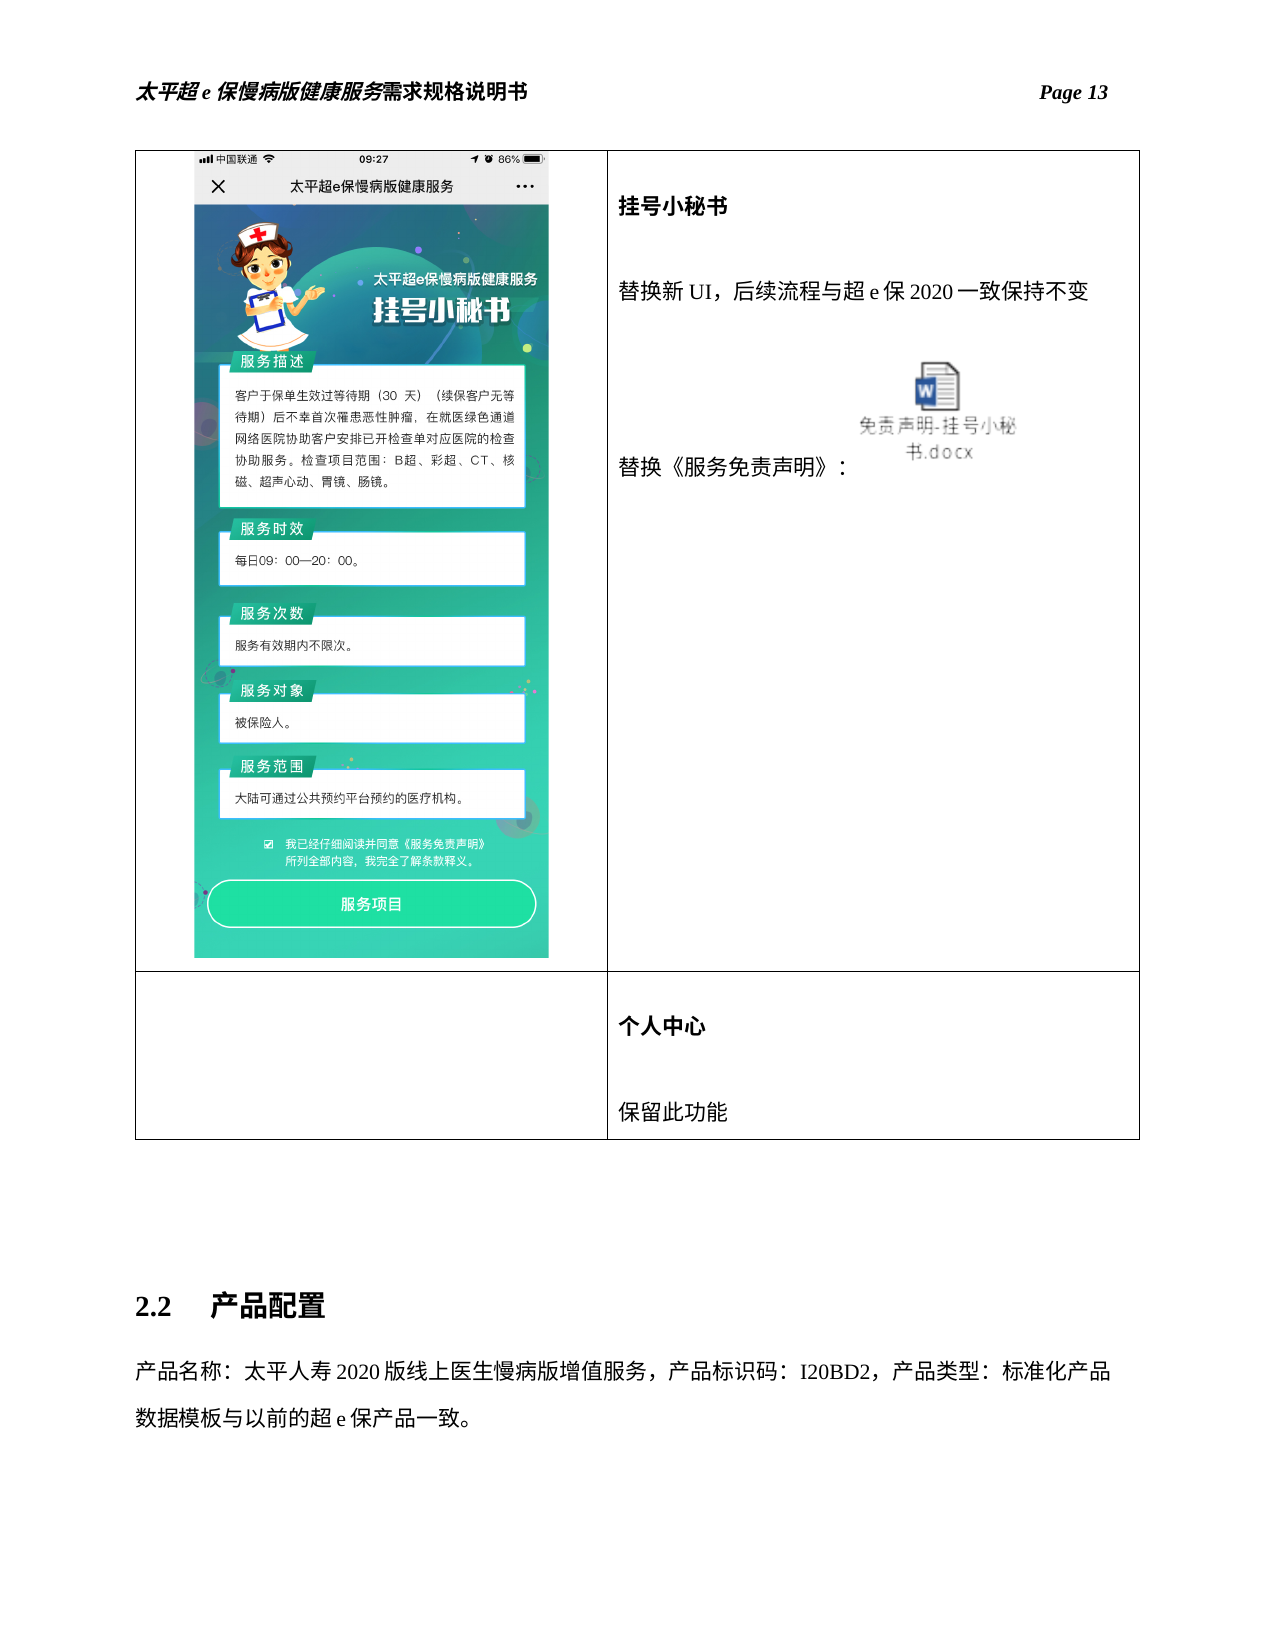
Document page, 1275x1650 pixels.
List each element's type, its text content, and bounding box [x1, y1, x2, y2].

table_cell [136, 972, 607, 1139]
table_cell 挂号小秘书 替换新UI，后续流程与超e保2020一致保持不变 替换《服务免责声明》： [608, 151, 1139, 971]
text 数据模板与以前的超e保产品一致。 [135, 1401, 1140, 1433]
subtitle 产品配置 [135, 1282, 1140, 1325]
table_cell 个人中心 保留此功能 [608, 972, 1139, 1139]
text 产品名称：太平人寿2020版线上医生慢病版增值服务，产品标识码：I20BD2，产品类型：标准化产品 [135, 1354, 1140, 1386]
table_cell [136, 151, 607, 971]
picture [194, 151, 549, 958]
